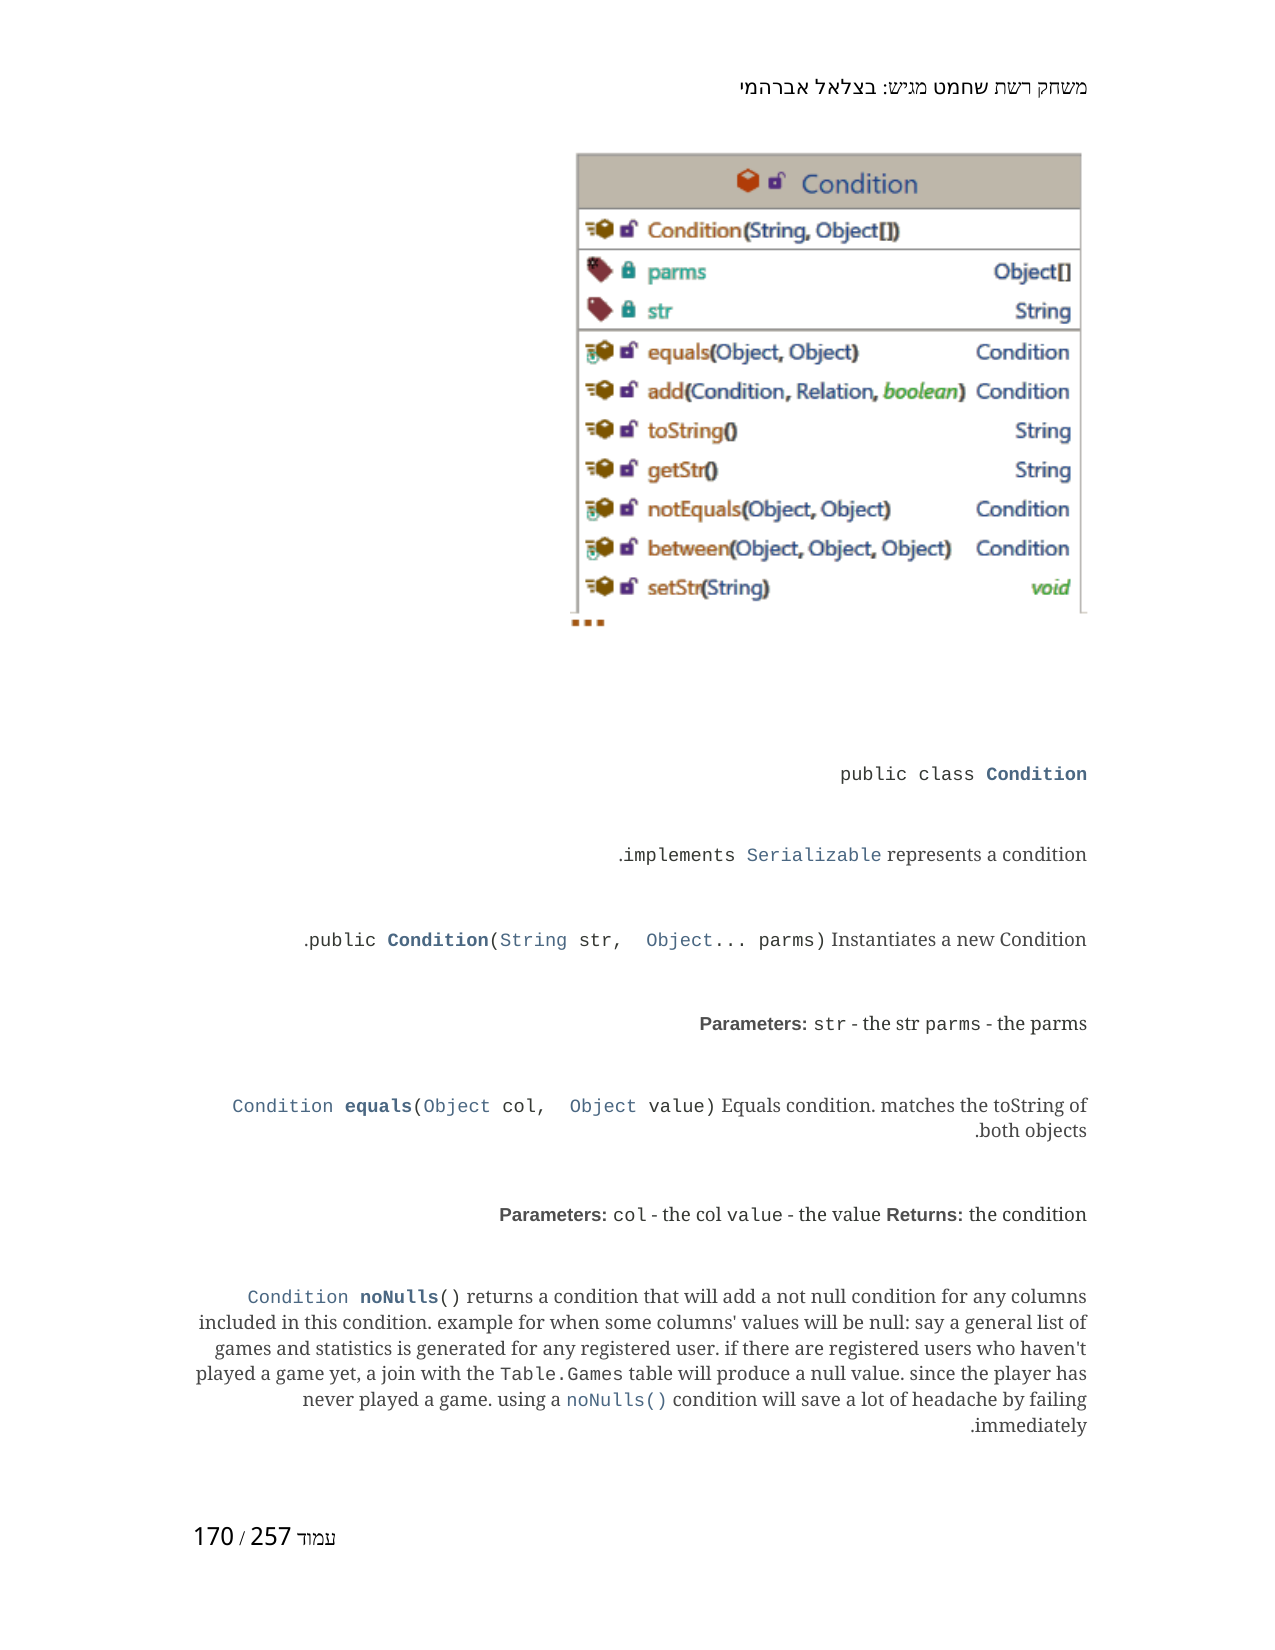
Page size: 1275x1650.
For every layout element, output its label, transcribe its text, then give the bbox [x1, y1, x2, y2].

text public Condition​(String str, Object... parms) Instantiates a new Condition. [187, 926, 1087, 954]
text Condition noNulls() returns a condition that will add a not null condition for any columns included in this condition. example for when some columns' values will be null: say a general list of games and statistics is generated for any registered user. if there are registered users who haven't played a game yet, a join with the Table.Games table will produce a null value. since the player has never played a game. using a noNulls() condition will save a lot of headache by failing immediately. [187, 1284, 1087, 1440]
text Parameters: str - the str parms - the parms [187, 1010, 1087, 1036]
text implements Serializable represents a condition. [187, 842, 1087, 869]
text Condition equals​(Object col, Object value) Equals condition. matches the toString of both objects. [187, 1092, 1087, 1145]
text Parameters: col - the col value - the value Returns: the condition [187, 1202, 1087, 1227]
text public class Condition [187, 764, 1087, 786]
picture [570, 147, 1088, 631]
